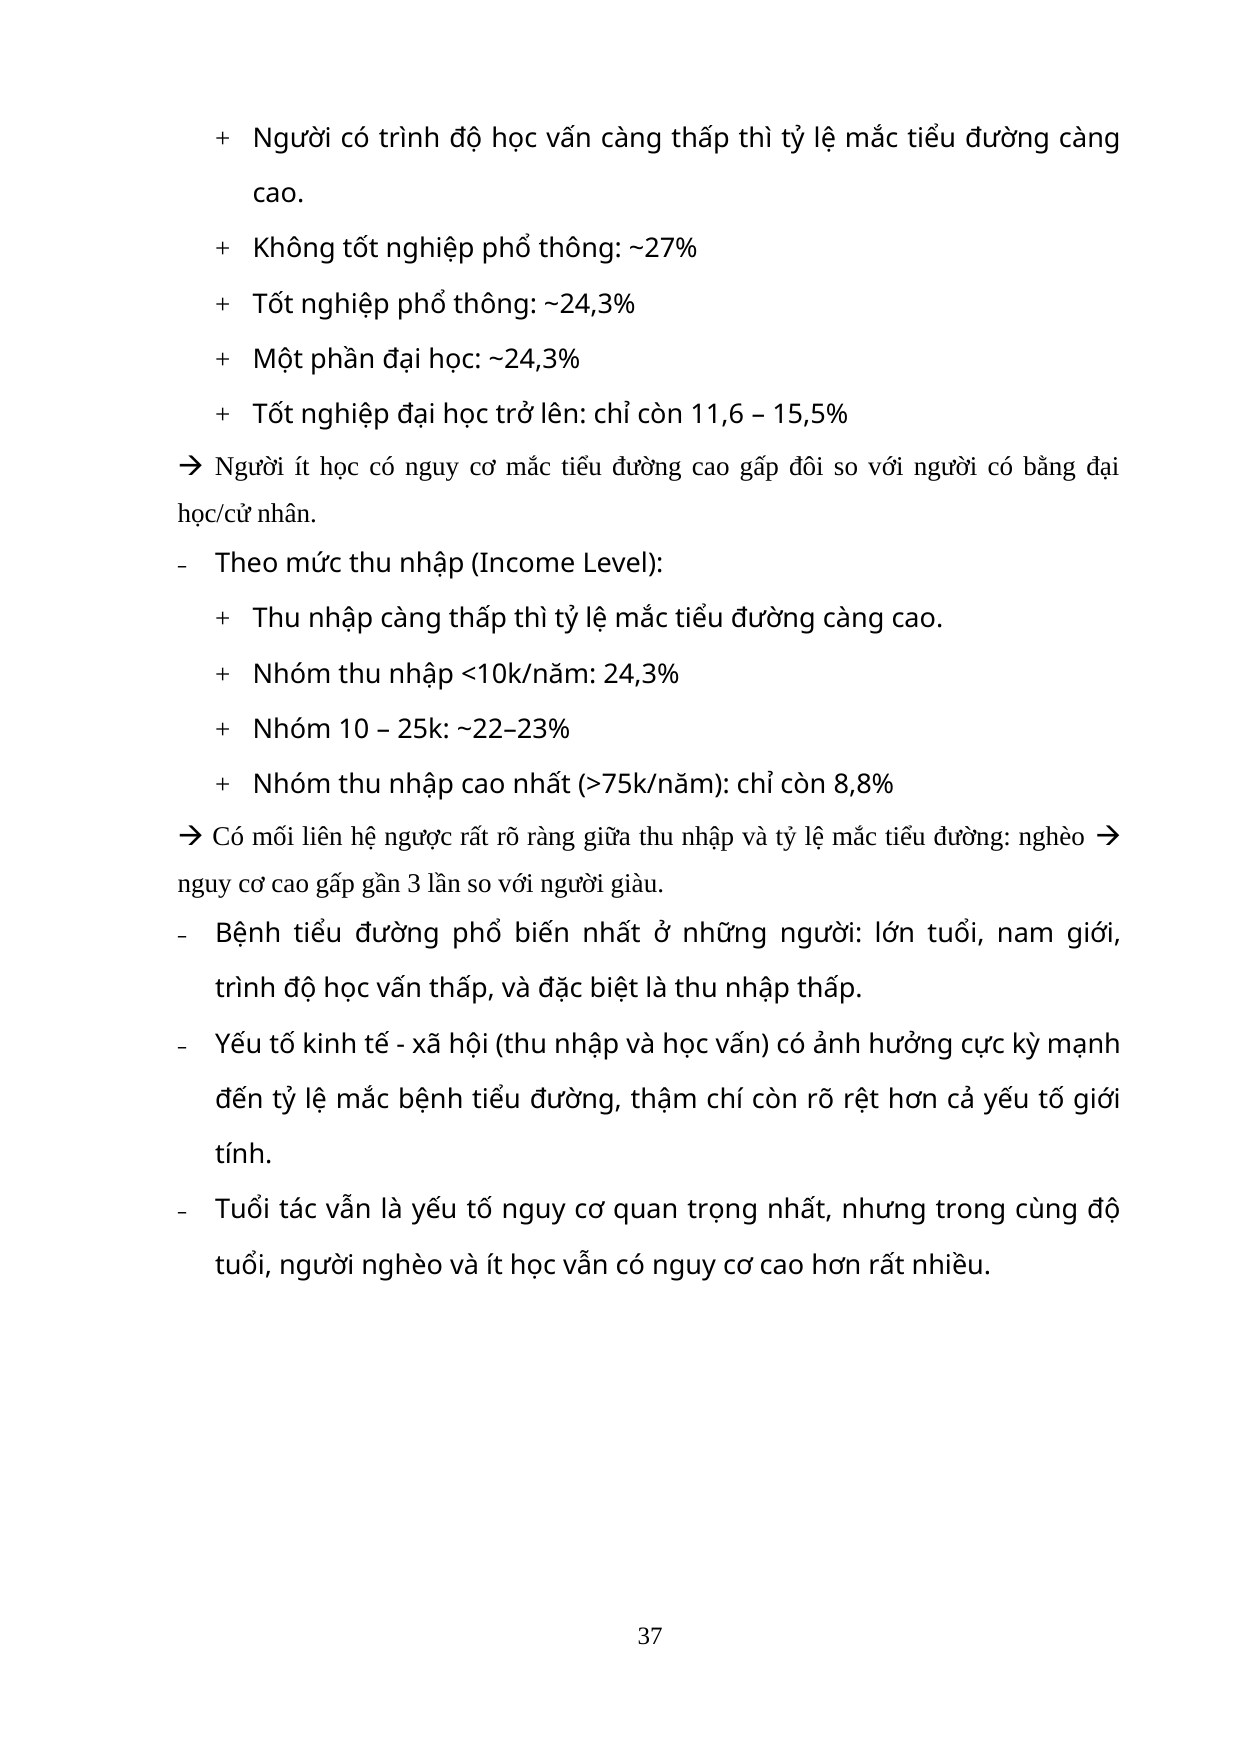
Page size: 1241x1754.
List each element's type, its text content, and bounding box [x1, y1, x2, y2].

list Tuổi tác vẫn là yếu tố nguy cơ quan trọng nhất, nhưng trong cùng độ tuổi, người nghèo và ít học vẫn có nguy cơ cao hơn rất nhiều. [177, 1190, 1122, 1282]
list Yếu tố kinh tế - xã hội (thu nhập và học vấn) có ảnh hưởng cực kỳ mạnh đến tỷ lệ mắc bệnh tiểu đường, thậm chí còn rõ rệt hơn cả yếu tố giới tính. [177, 1024, 1122, 1172]
list Nhóm 10 – 25k: ~22–23% [215, 709, 1122, 746]
text Người ít học có nguy cơ mắc tiểu đường cao gấp đôi so với người có bằng đại học/cử nhân. [177, 450, 1122, 528]
list Thu nhập càng thấp thì tỷ lệ mắc tiểu đường càng cao. [215, 599, 1122, 636]
list Một phần đại học: ~24,3% [215, 339, 1122, 376]
list Nhóm thu nhập <10k/năm: 24,3% [215, 654, 1122, 691]
list Nhóm thu nhập cao nhất (>75k/năm): chỉ còn 8,8% [215, 765, 1122, 802]
list Bệnh tiểu đường phổ biến nhất ở những người: lớn tuổi, nam giới, trình độ học vấn thấp, và đặc biệt là thu nhập thấp. [177, 913, 1122, 1006]
list Tốt nghiệp phổ thông: ~24,3% [215, 284, 1122, 321]
list Người có trình độ học vấn càng thấp thì tỷ lệ mắc tiểu đường càng cao. [215, 118, 1122, 210]
list Không tốt nghiệp phổ thông: ~27% [215, 229, 1122, 266]
text Có mối liên hệ ngược rất rõ ràng giữa thu nhập và tỷ lệ mắc tiểu đường: nghèo nguy cơ cao gấp gần 3 lần so với người giàu. [177, 820, 1122, 898]
list Tốt nghiệp đại học trở lên: chỉ còn 11,6 – 15,5% [215, 395, 1122, 432]
list Theo mức thu nhập (Income Level): [177, 543, 1122, 580]
